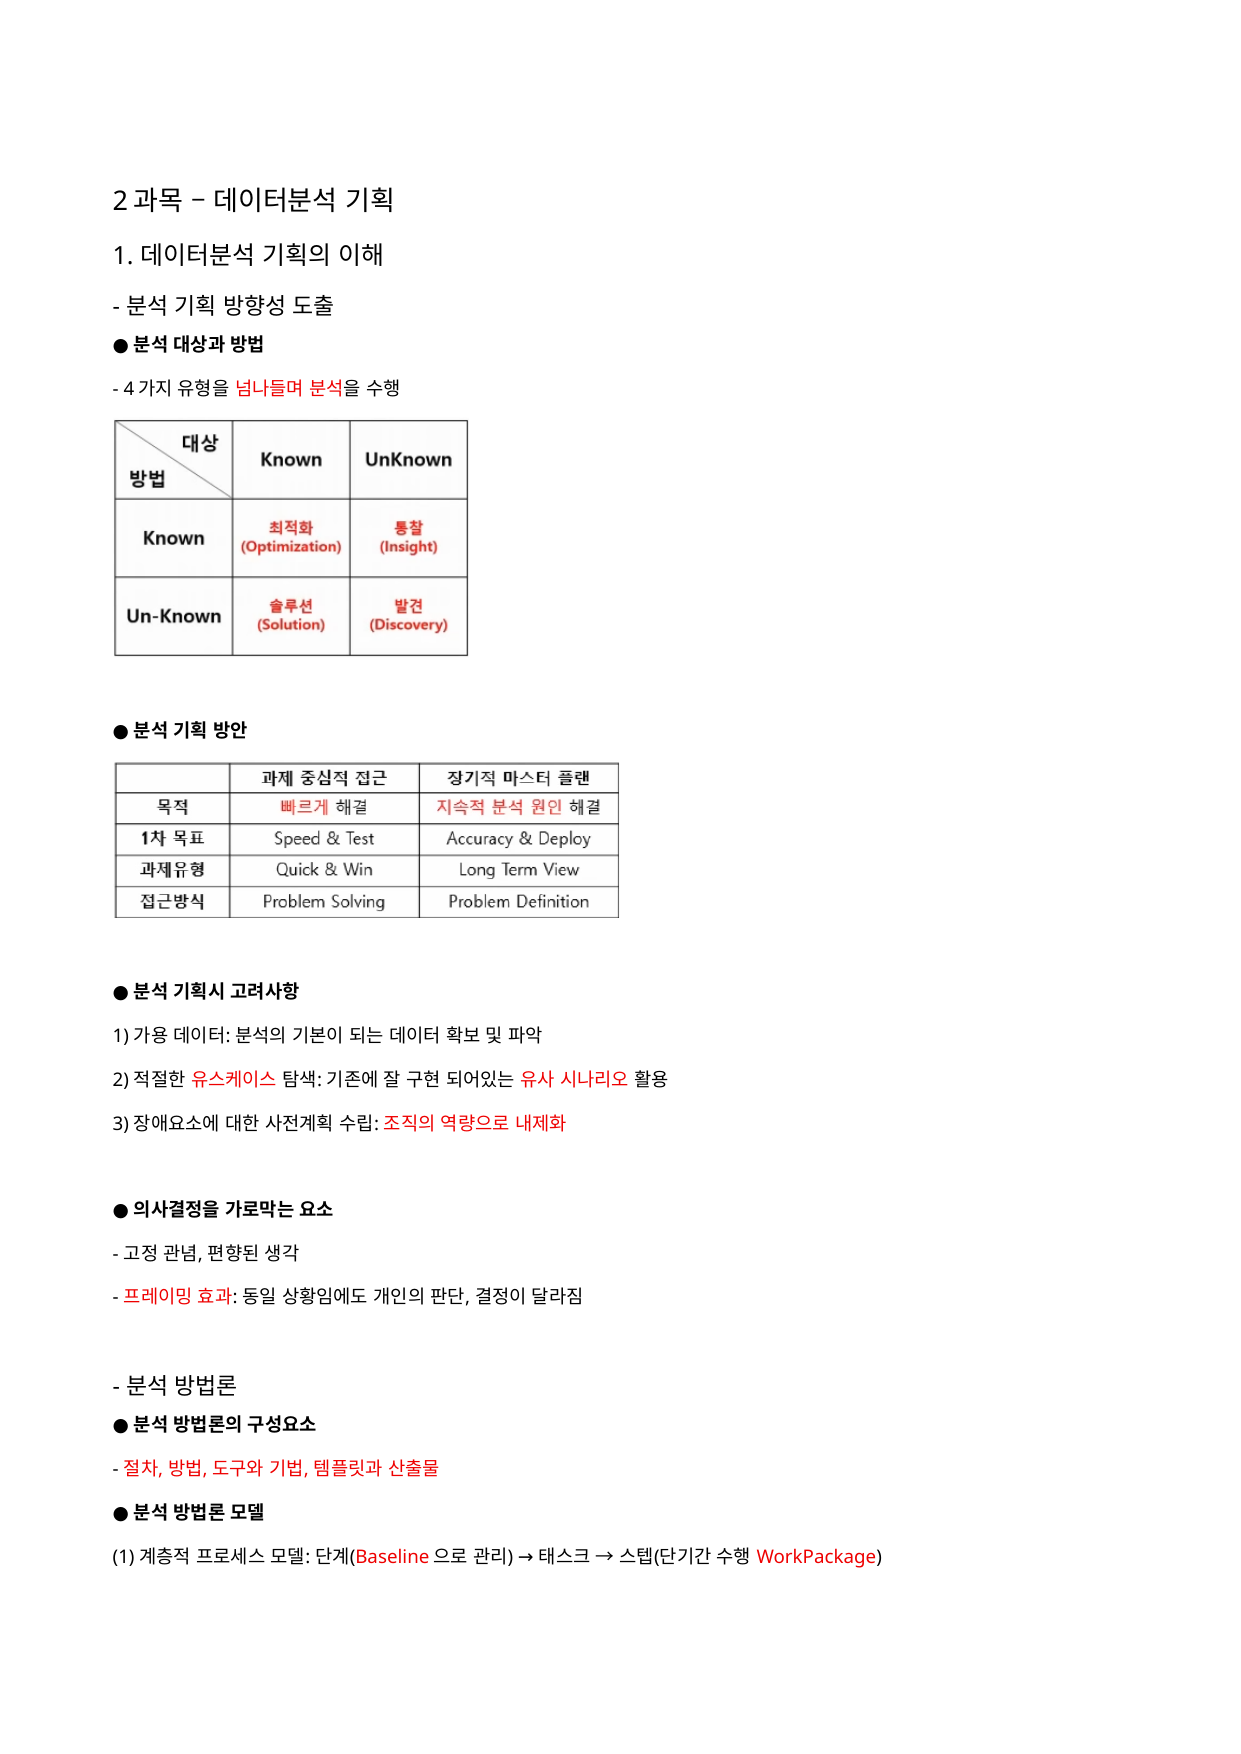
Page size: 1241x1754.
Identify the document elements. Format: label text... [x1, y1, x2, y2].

text 2) 적절한 유스케이스 탐색: 기존에 잘 구현 되어있는 유사 시나리오 활용 [112, 1064, 1128, 1092]
subtitle 1. 데이터분석 기획의 이해 [112, 235, 1128, 271]
text 3) 장애요소에 대한 사전계획 수립: 조직의 역량으로 내제화 [112, 1108, 1128, 1135]
text - 프레이밍 효과: 동일 상황임에도 개인의 판단, 결정이 달라짐 [112, 1282, 1128, 1309]
text ● 분석 기획 방안 [112, 716, 1128, 743]
text - 고정 관념, 편향된 생각 [112, 1238, 1128, 1265]
text ● 분석 기획시 고려사항 [112, 977, 1128, 1004]
picture [112, 760, 620, 918]
text ● 분석 대상과 방법 [112, 330, 1128, 357]
text (1) 계층적 프로세스 모델: 단계(Baseline으로 관리) → 태스크 → 스텝(단기간 수행 WorkPackage) [112, 1541, 1128, 1568]
subtitle - 분석 방법론 [112, 1368, 1128, 1401]
text - 4가지 유형을 넘나들며 분석을 수행 [112, 374, 1128, 401]
subtitle - 분석 기획 방향성 도출 [112, 288, 1128, 321]
text 1) 가용 데이터: 분석의 기본이 되는 데이터 확보 및 파악 [112, 1021, 1128, 1048]
text ● 분석 방법론 모델 [112, 1497, 1128, 1524]
text ● 의사결정을 가로막는 요소 [112, 1194, 1128, 1221]
picture [112, 417, 470, 658]
subtitle 2과목 – 데이터분석 기획 [112, 179, 1128, 218]
text ● 분석 방법론의 구성요소 [112, 1410, 1128, 1437]
text - 절차, 방법, 도구와 기법, 템플릿과 산출물 [112, 1453, 1128, 1481]
